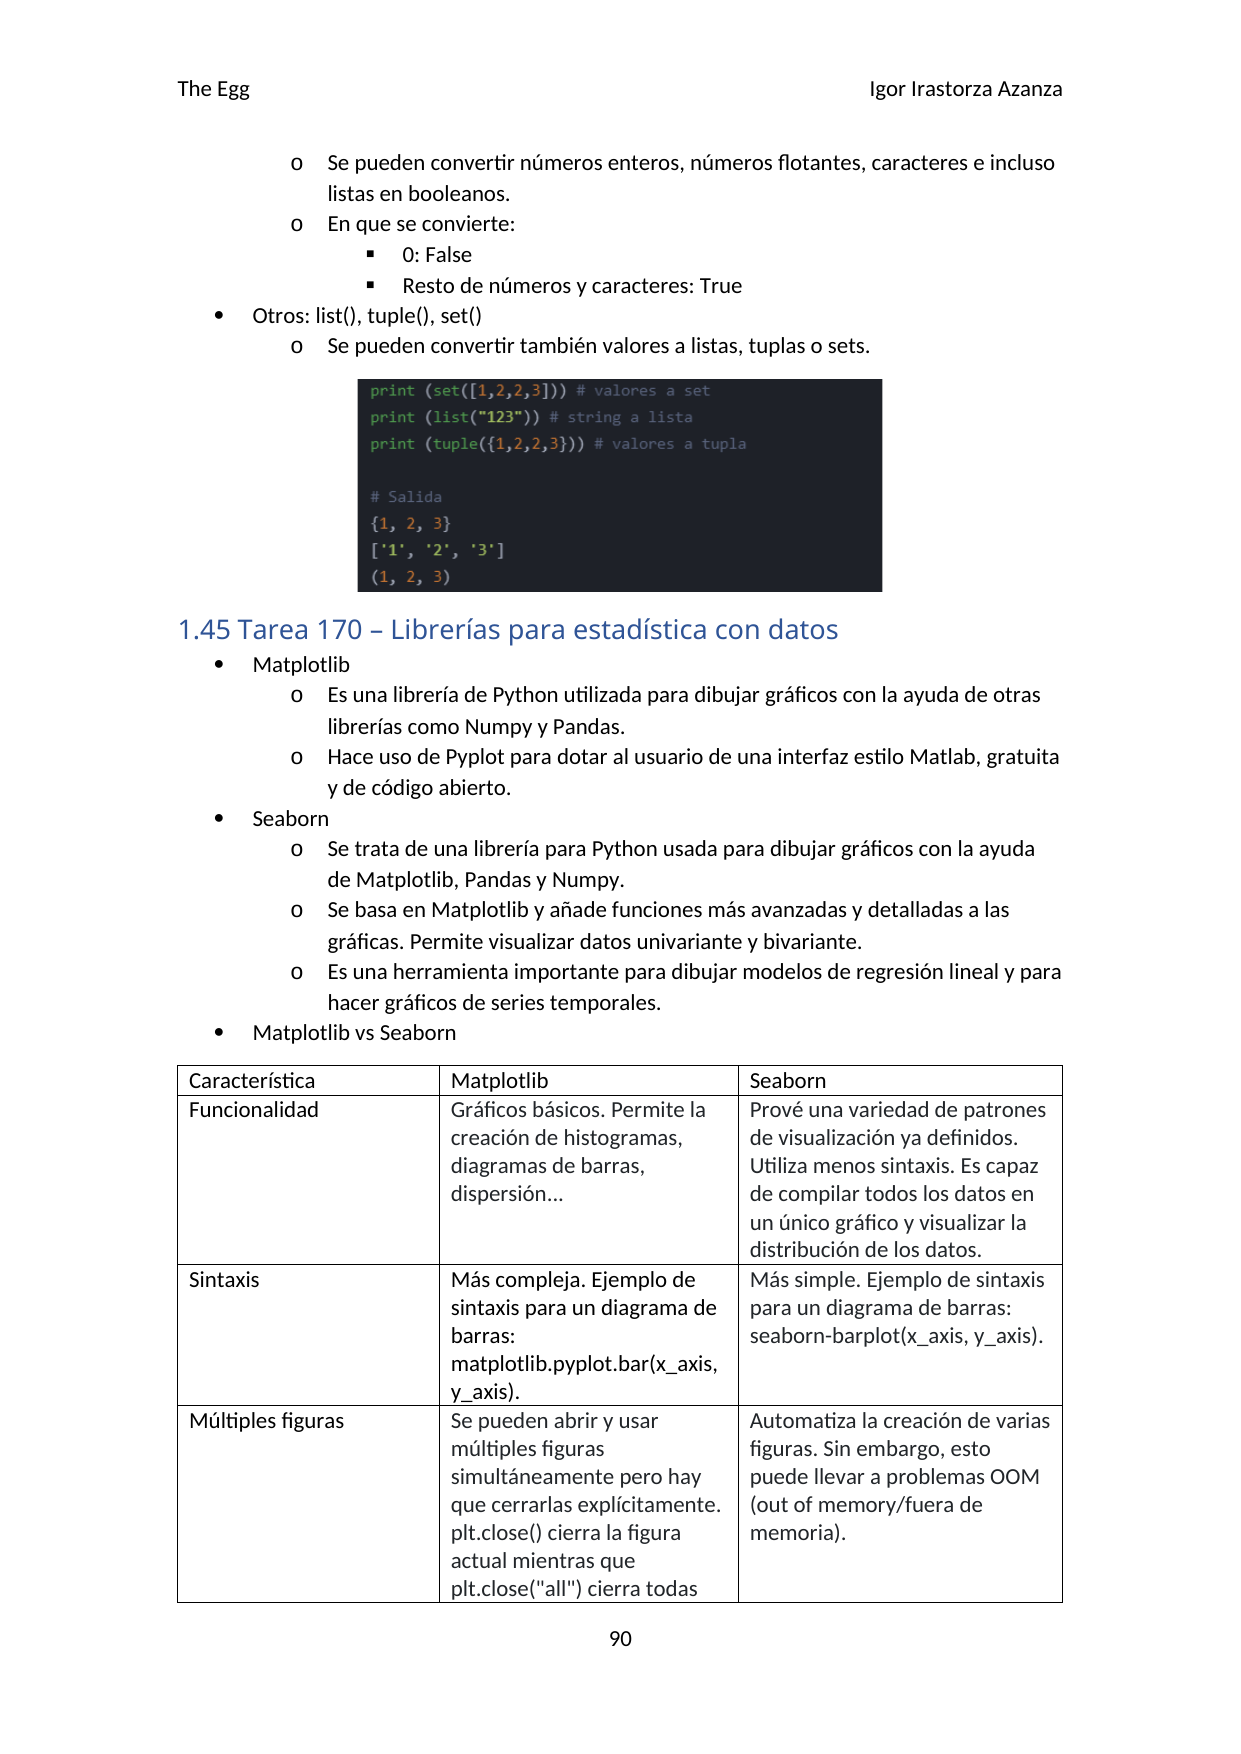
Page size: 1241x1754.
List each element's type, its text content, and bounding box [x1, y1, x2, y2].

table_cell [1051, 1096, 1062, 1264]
list Resto de números y caracteres: True [365, 271, 1063, 299]
list Matplotlib vs Seaborn [215, 1018, 1063, 1047]
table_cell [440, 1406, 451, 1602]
list En que se convierte: [290, 209, 1063, 238]
table_header Seaborn [739, 1066, 1062, 1094]
list Hace uso de Pyplot para dotar al usuario de una interfaz estilo Matlab, gratuita y de código abierto. [290, 742, 1063, 801]
table_cell Múltiples figuras [178, 1406, 439, 1602]
table_header Característica [178, 1066, 439, 1094]
subtitle Tarea 170 – Librerías para estadística con datos [177, 611, 1063, 647]
table_cell Funcionalidad [178, 1096, 439, 1264]
list Se basa en Matplotlib y añade funciones más avanzadas y detalladas a las gráficas. Permite visualizar datos univariante y bivariante. [290, 895, 1063, 955]
list Matplotlib [215, 650, 1063, 678]
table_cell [739, 1406, 1062, 1602]
list Es una librería de Python utilizada para dibujar gráficos con la ayuda de otras librerías como Numpy y Pandas. [290, 681, 1063, 740]
table_cell Gráficos básicos. Permite la creación de histogramas, diagramas de barras, dispersión... [440, 1096, 738, 1264]
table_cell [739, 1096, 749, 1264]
list 0: False [365, 241, 1063, 269]
table_cell Más compleja. Ejemplo de sintaxis para un diagrama de barras: matplotlib.pyplot.bar(x_axis,y_axis). [440, 1265, 738, 1405]
picture [357, 379, 883, 592]
list Seaborn [215, 804, 1063, 832]
list Se trata de una librería para Python usada para dibujar gráficos con la ayuda de Matplotlib, Pandas y Numpy. [290, 834, 1063, 893]
list Otros: list(), tuple(), set() [215, 301, 1063, 329]
list Es una herramienta importante para dibujar modelos de regresión lineal y para hacer gráficos de series temporales. [290, 957, 1063, 1016]
list Se pueden convertir números enteros, números flotantes, caracteres e incluso listas en booleanos. [290, 148, 1063, 207]
list Se pueden convertir también valores a listas, tuplas o sets. [290, 331, 1063, 360]
table_cell Sintaxis [178, 1265, 439, 1405]
table_header Matplotlib [440, 1066, 738, 1094]
table_cell Más simple. Ejemplo de sintaxis para un diagrama de barras: seaborn-barplot(x_axis, y_axis). [739, 1265, 1062, 1405]
